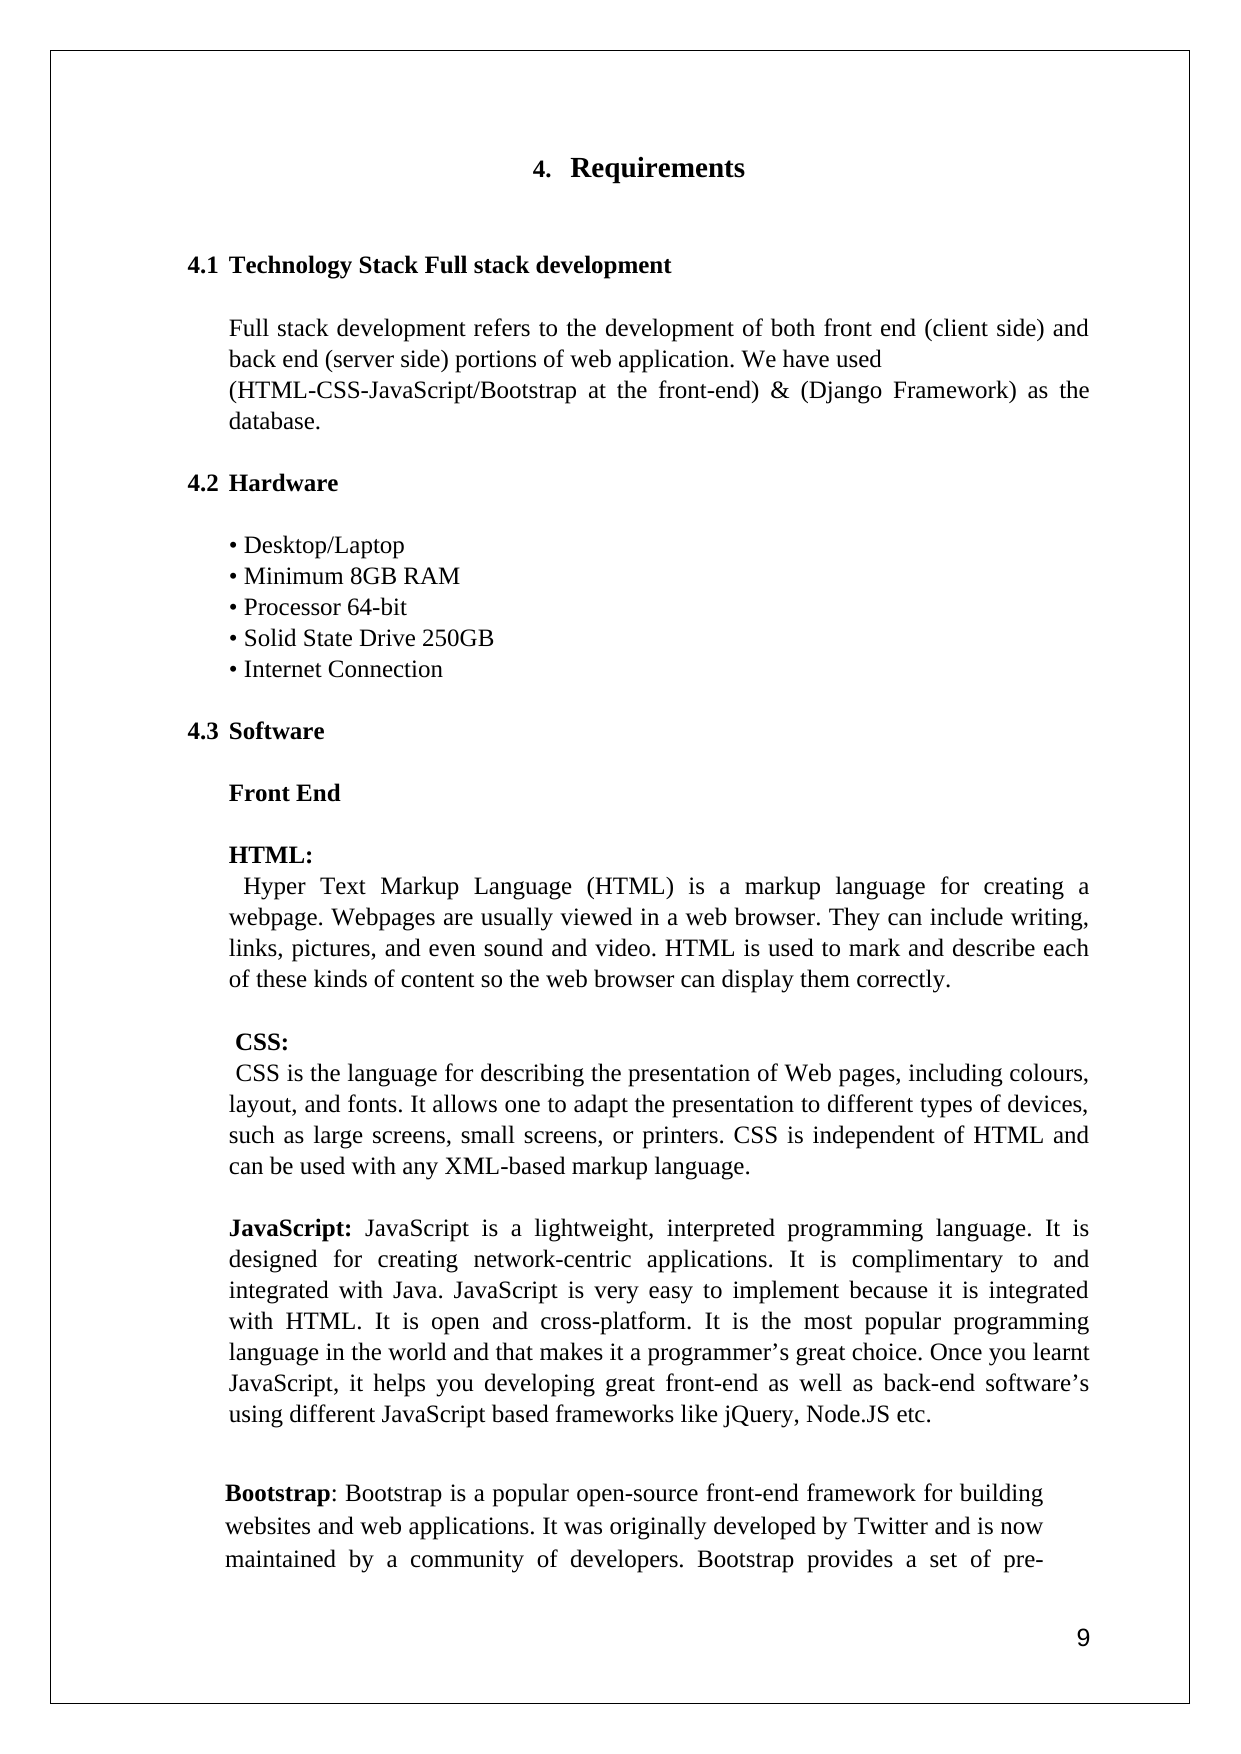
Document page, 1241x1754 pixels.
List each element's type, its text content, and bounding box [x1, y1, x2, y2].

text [225, 1478, 1044, 1573]
list Requirements [187, 150, 1090, 183]
list • Desktop/Laptop [229, 530, 1090, 559]
list • Internet Connection [229, 654, 1090, 683]
list Hyper Text Markup Language (HTML) is a markup language for creating a webpage. Webpages are usually viewed in a web browser. They can include writing, links, pictures, and even sound and video. HTML is used to mark and describe each of these kinds of content so the web browser can display them correctly. [229, 871, 1090, 993]
list Front End [229, 778, 1090, 807]
list CSS: [229, 1027, 1090, 1055]
list Full stack development refers to the development of both front end (client side) and back end (server side) portions of web application. We have used [229, 313, 1090, 372]
list • Solid State Drive 250GB [229, 623, 1090, 652]
list HTML: [229, 840, 1090, 869]
list JavaScript: JavaScript is a lightweight, interpreted programming language. It is designed for creating network-centric applications. It is complimentary to and integrated with Java. JavaScript is very easy to implement because it is integrated with HTML. It is open and cross-platform. It is the most popular programming language in the world and that makes it a programmer’s great choice. Once you learnt JavaScript, it helps you developing great front-end as well as back-end software’s using different JavaScript based frameworks like jQuery, Node.JS etc. [229, 1213, 1090, 1428]
list • Processor 64-bit [229, 592, 1090, 621]
list (HTML-CSS-JavaScript/Bootstrap at the front-end) & (Django Framework) as the database. [229, 375, 1090, 434]
list • Minimum 8GB RAM [229, 561, 1090, 590]
list Technology Stack Full stack development [187, 251, 1090, 279]
list CSS is the language for describing the presentation of Web pages, including colours, layout, and fonts. It allows one to adapt the presentation to different types of devices, such as large screens, small screens, or printers. CSS is independent of HTML and can be used with any XML-based markup language. [229, 1058, 1090, 1179]
list Software [187, 716, 1090, 745]
list Hardware [187, 468, 1090, 497]
